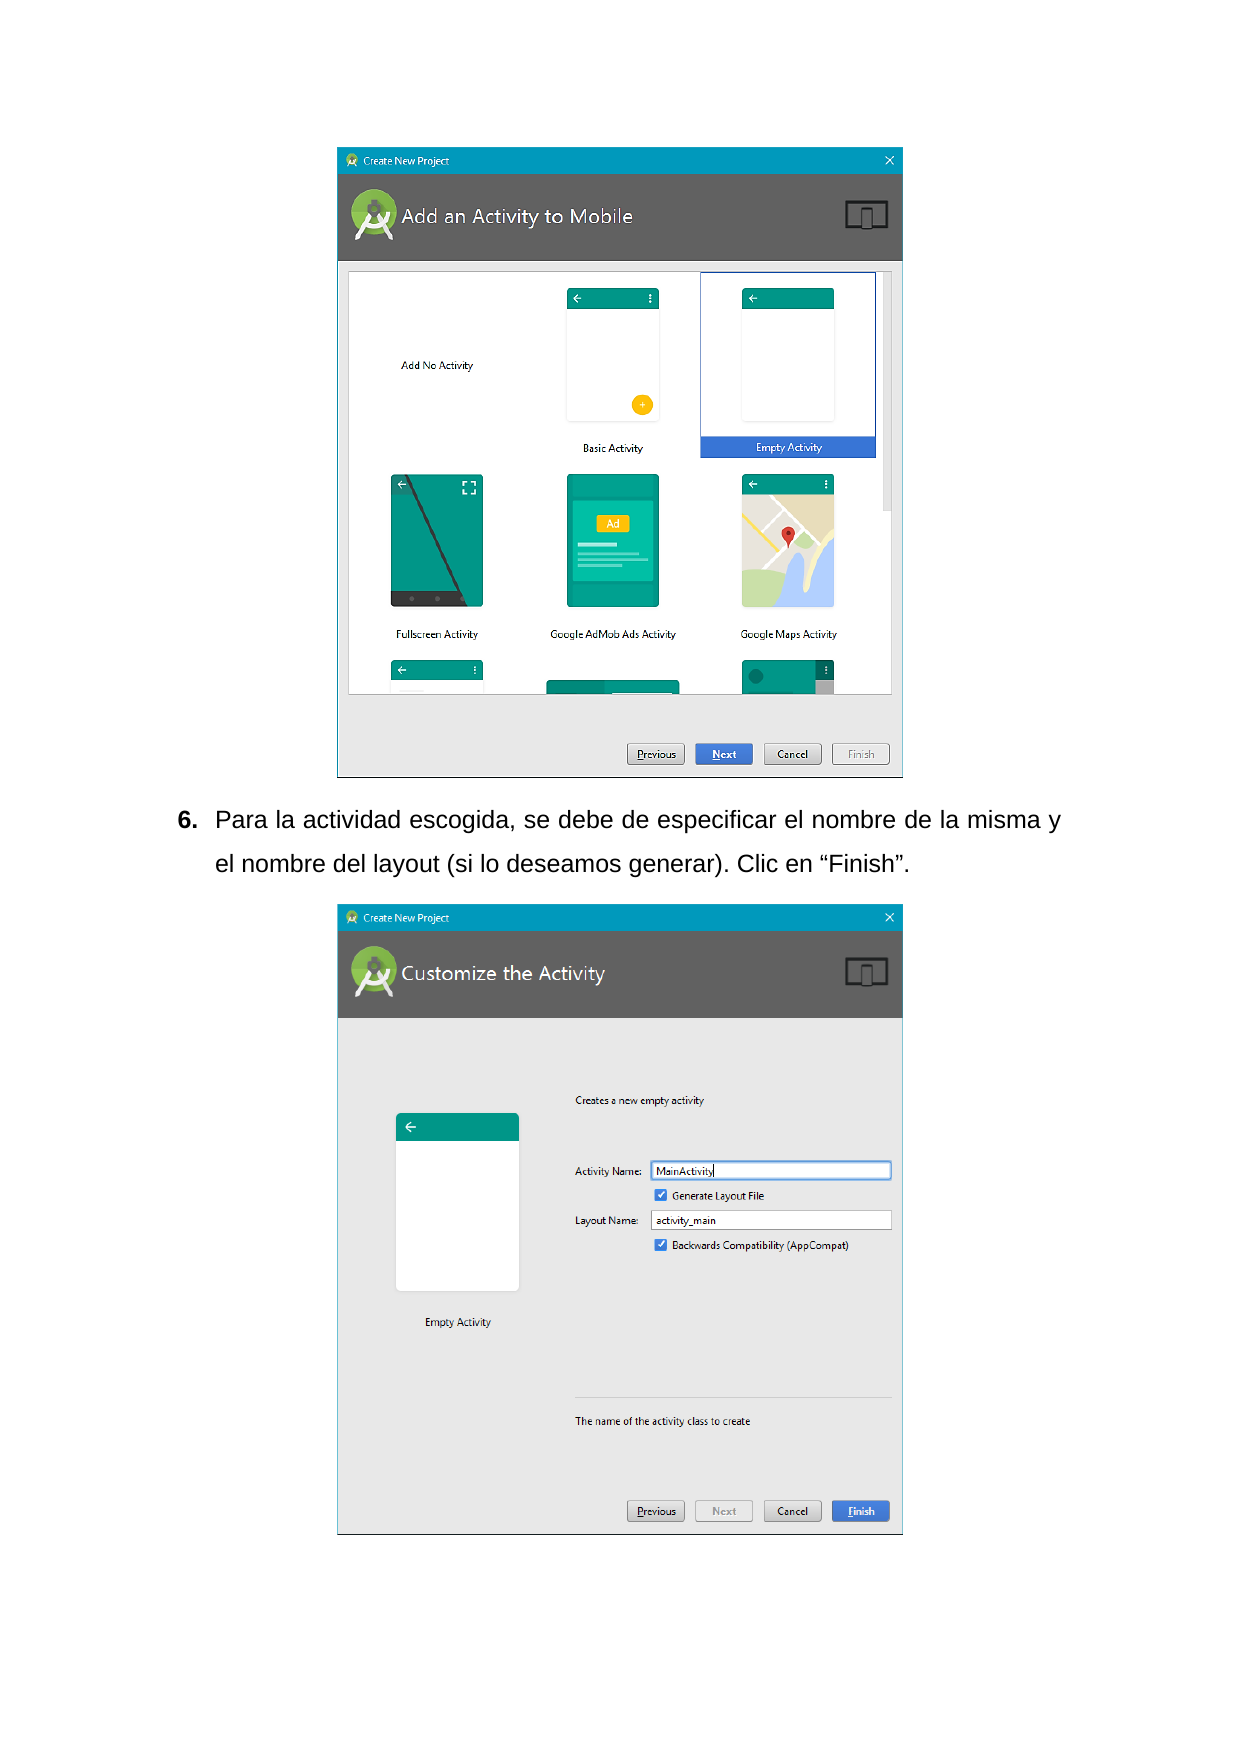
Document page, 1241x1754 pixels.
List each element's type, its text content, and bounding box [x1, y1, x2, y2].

picture [337, 175, 903, 778]
picture [347, 911, 357, 921]
picture [347, 154, 357, 164]
picture [337, 932, 903, 1535]
list Para la actividad escogida, se debe de especificar el nombre de la misma y el nombre del layout (si lo deseamos generar). Clic en “Finish”. [177, 805, 1063, 877]
